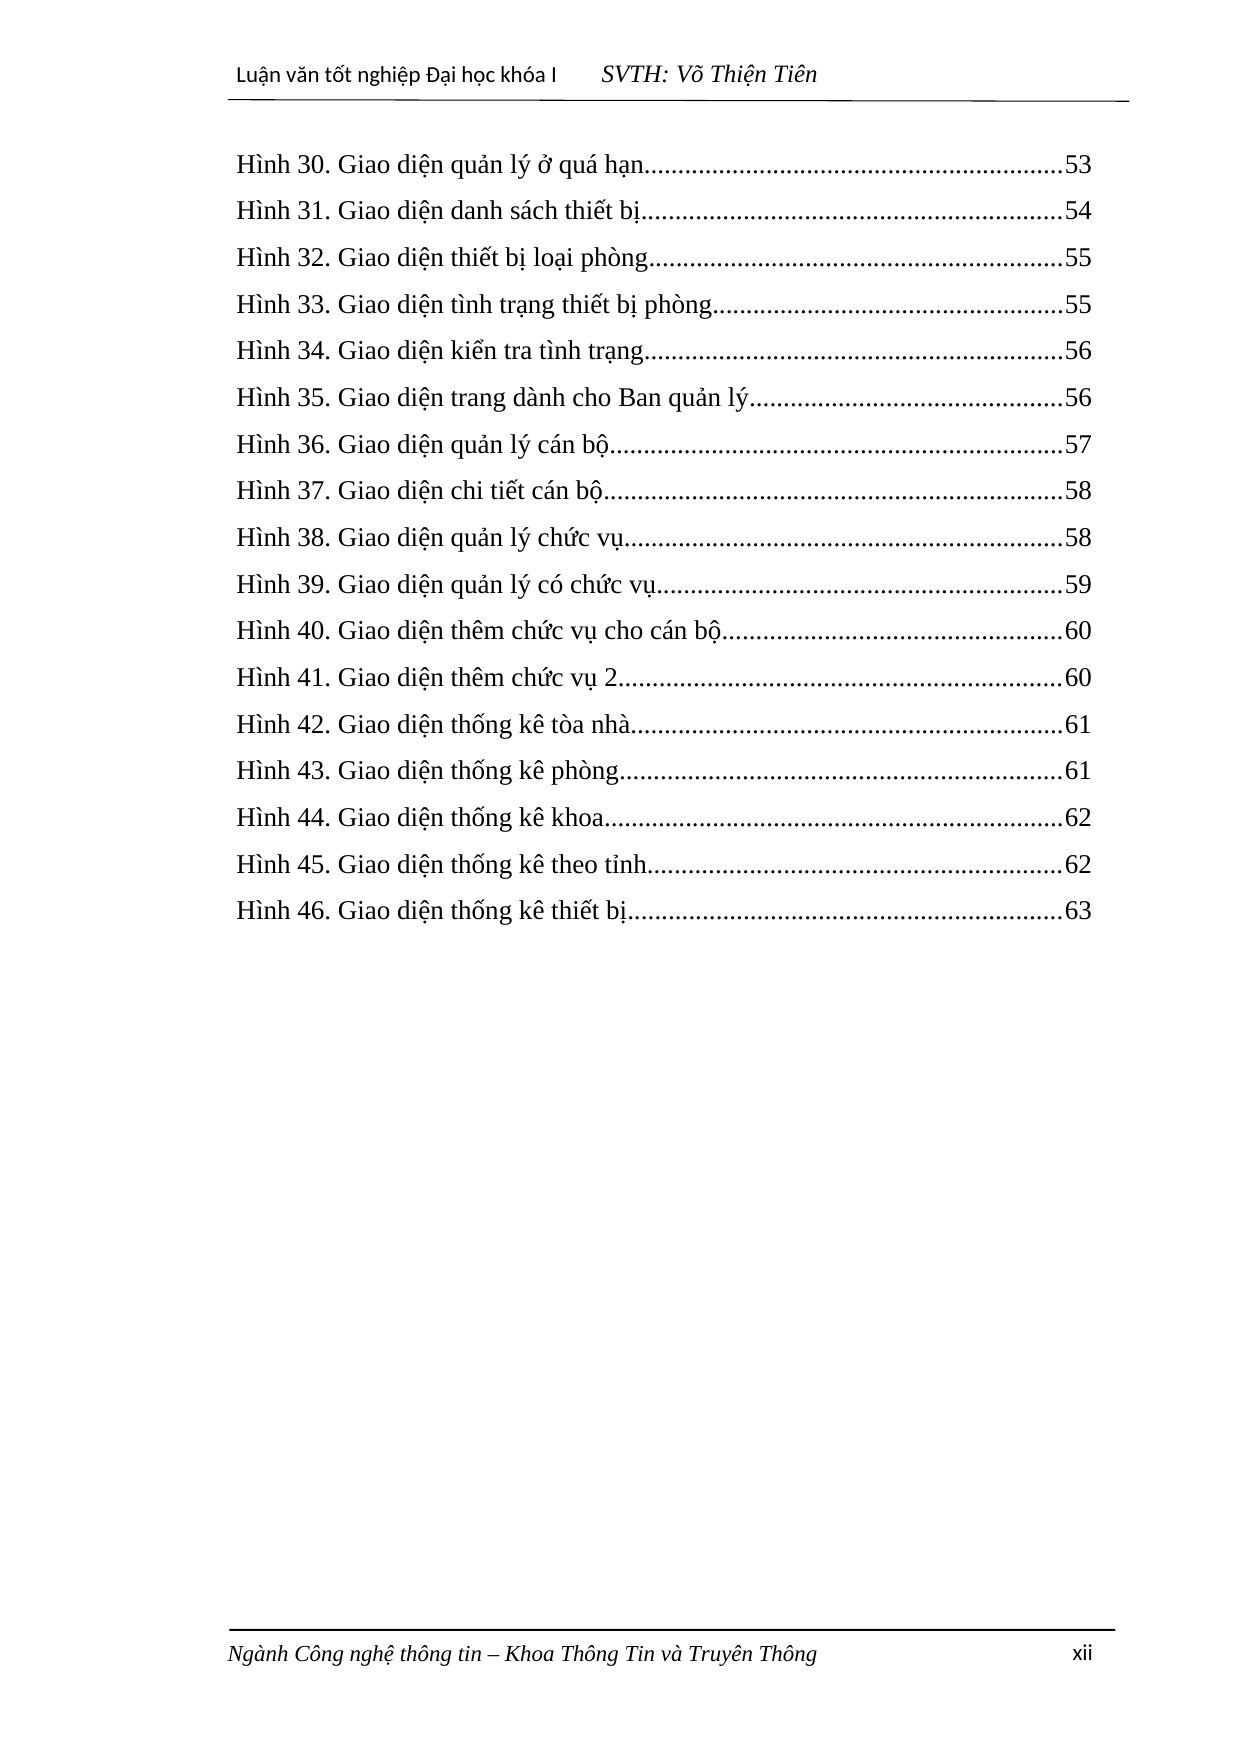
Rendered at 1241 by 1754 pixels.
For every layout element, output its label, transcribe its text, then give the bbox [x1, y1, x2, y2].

text Hình 34. Giao diện kiển tra tình trạng 56 [236, 334, 1093, 366]
text Hình 43. Giao diện thống kê phòng 61 [236, 754, 1093, 786]
text Hình 46. Giao diện thống kê thiết bị 63 [236, 894, 1093, 926]
text Hình 41. Giao diện thêm chức vụ 2 60 [236, 661, 1093, 692]
text Hình 37. Giao diện chi tiết cán bộ 58 [236, 474, 1093, 506]
text Hình 40. Giao diện thêm chức vụ cho cán bộ 60 [236, 614, 1093, 646]
text Hình 35. Giao diện trang dành cho Ban quản lý 56 [236, 381, 1093, 412]
text Hình 38. Giao diện quản lý chức vụ 58 [236, 521, 1093, 552]
text Hình 39. Giao diện quản lý có chức vụ 59 [236, 568, 1093, 599]
text Hình 42. Giao diện thống kê tòa nhà 61 [236, 708, 1093, 739]
text Hình 45. Giao diện thống kê theo tỉnh 62 [236, 848, 1093, 879]
text Hình 32. Giao diện thiết bị loại phòng 55 [236, 241, 1093, 272]
text Hình 33. Giao diện tình trạng thiết bị phòng 55 [236, 288, 1093, 319]
text Hình 44. Giao diện thống kê khoa 62 [236, 801, 1093, 832]
text Hình 36. Giao diện quản lý cán bộ 57 [236, 428, 1093, 459]
text Hình 30. Giao diện quản lý ở quá hạn 53 [236, 148, 1093, 179]
text Hình 31. Giao diện danh sách thiết bị 54 [236, 194, 1093, 226]
